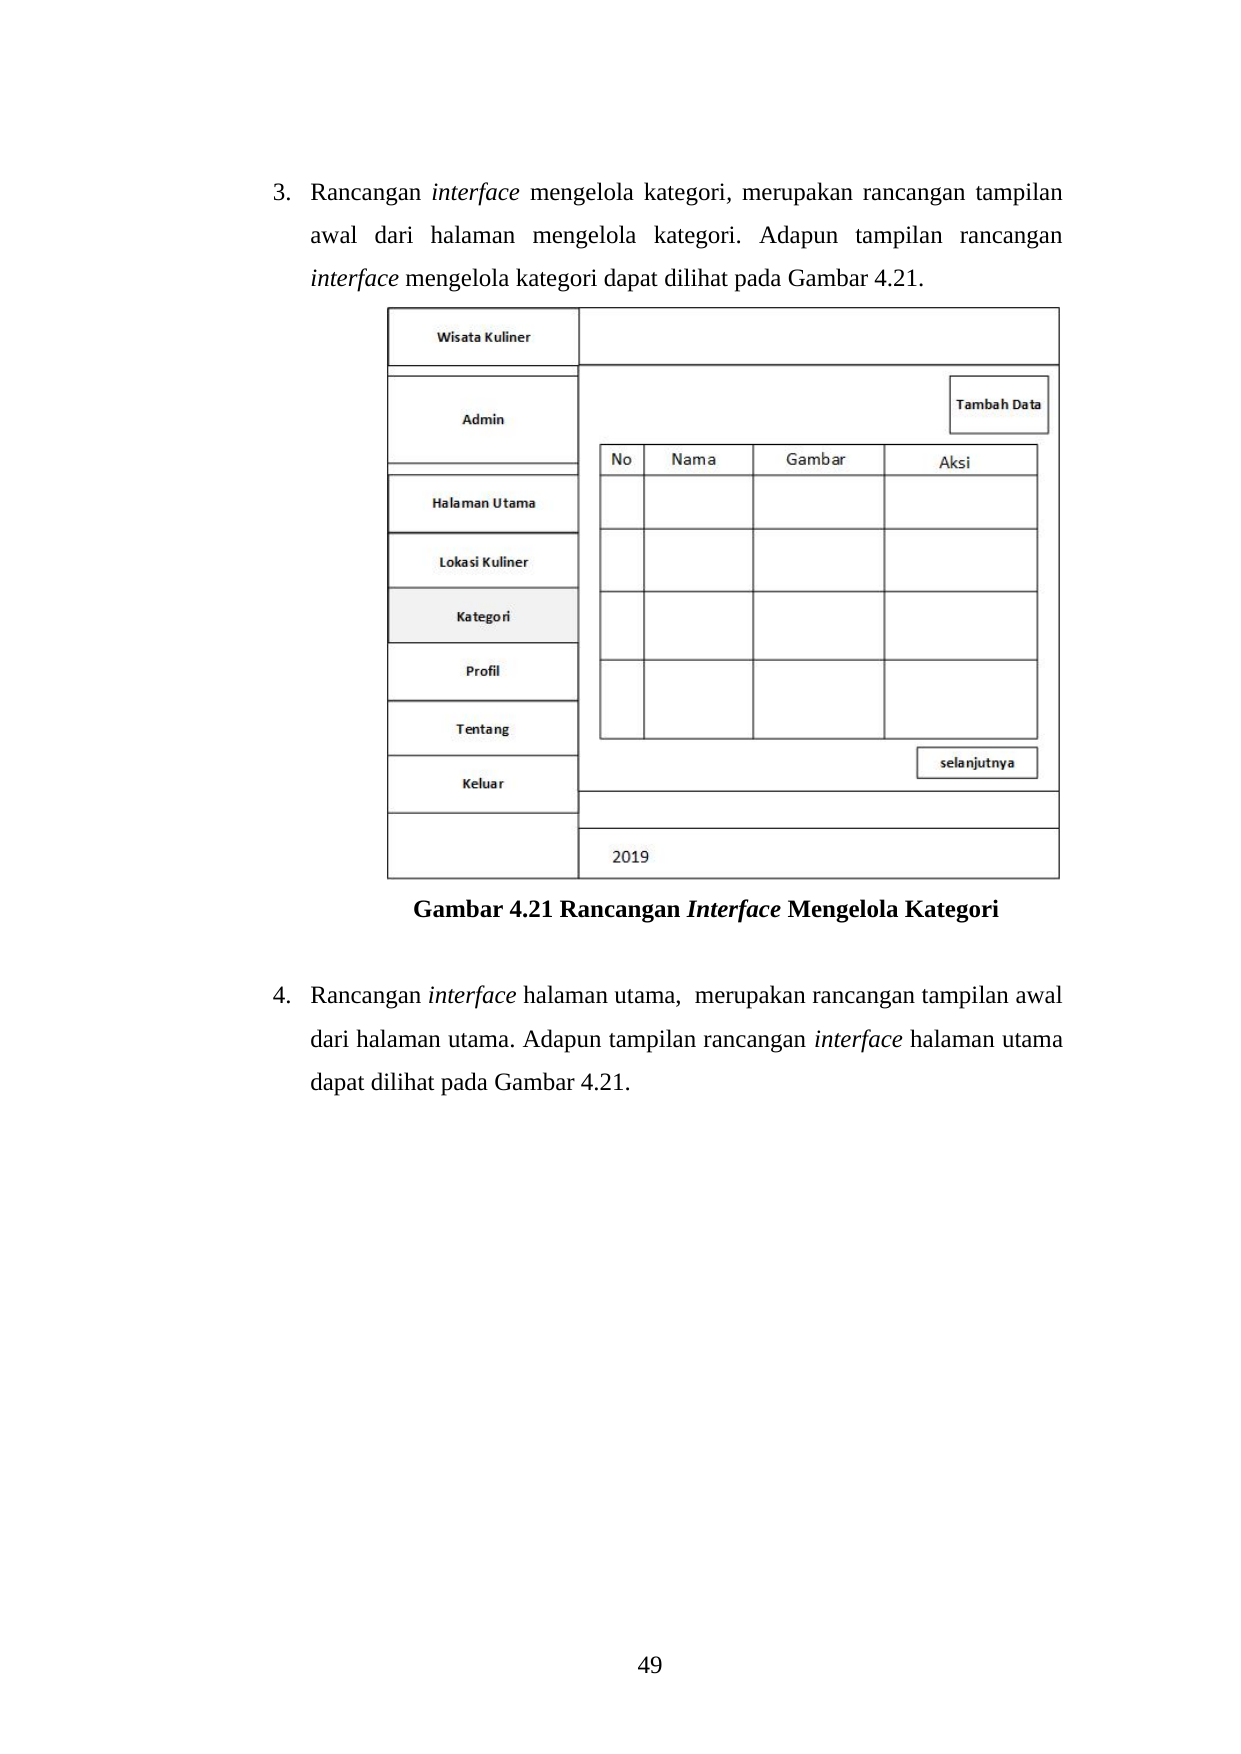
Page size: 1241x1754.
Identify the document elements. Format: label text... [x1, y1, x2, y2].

list Rancangan interface halaman utama, merupakan rancangan tampilan awal dari halaman utama. Adapun tampilan rancangan interface halaman utama dapat dilihat pada Gambar 4.21. [273, 981, 1063, 1096]
picture [386, 306, 1060, 880]
list Rancangan interface mengelola kategori, merupakan rancangan tampilan awal dari halaman mengelola kategori. Adapun tampilan rancangan interface mengelola kategori dapat dilihat pada Gambar 4.21. [273, 177, 1063, 292]
text Gambar 4.21 Rancangan Interface Mengelola Kategori [349, 894, 1063, 923]
